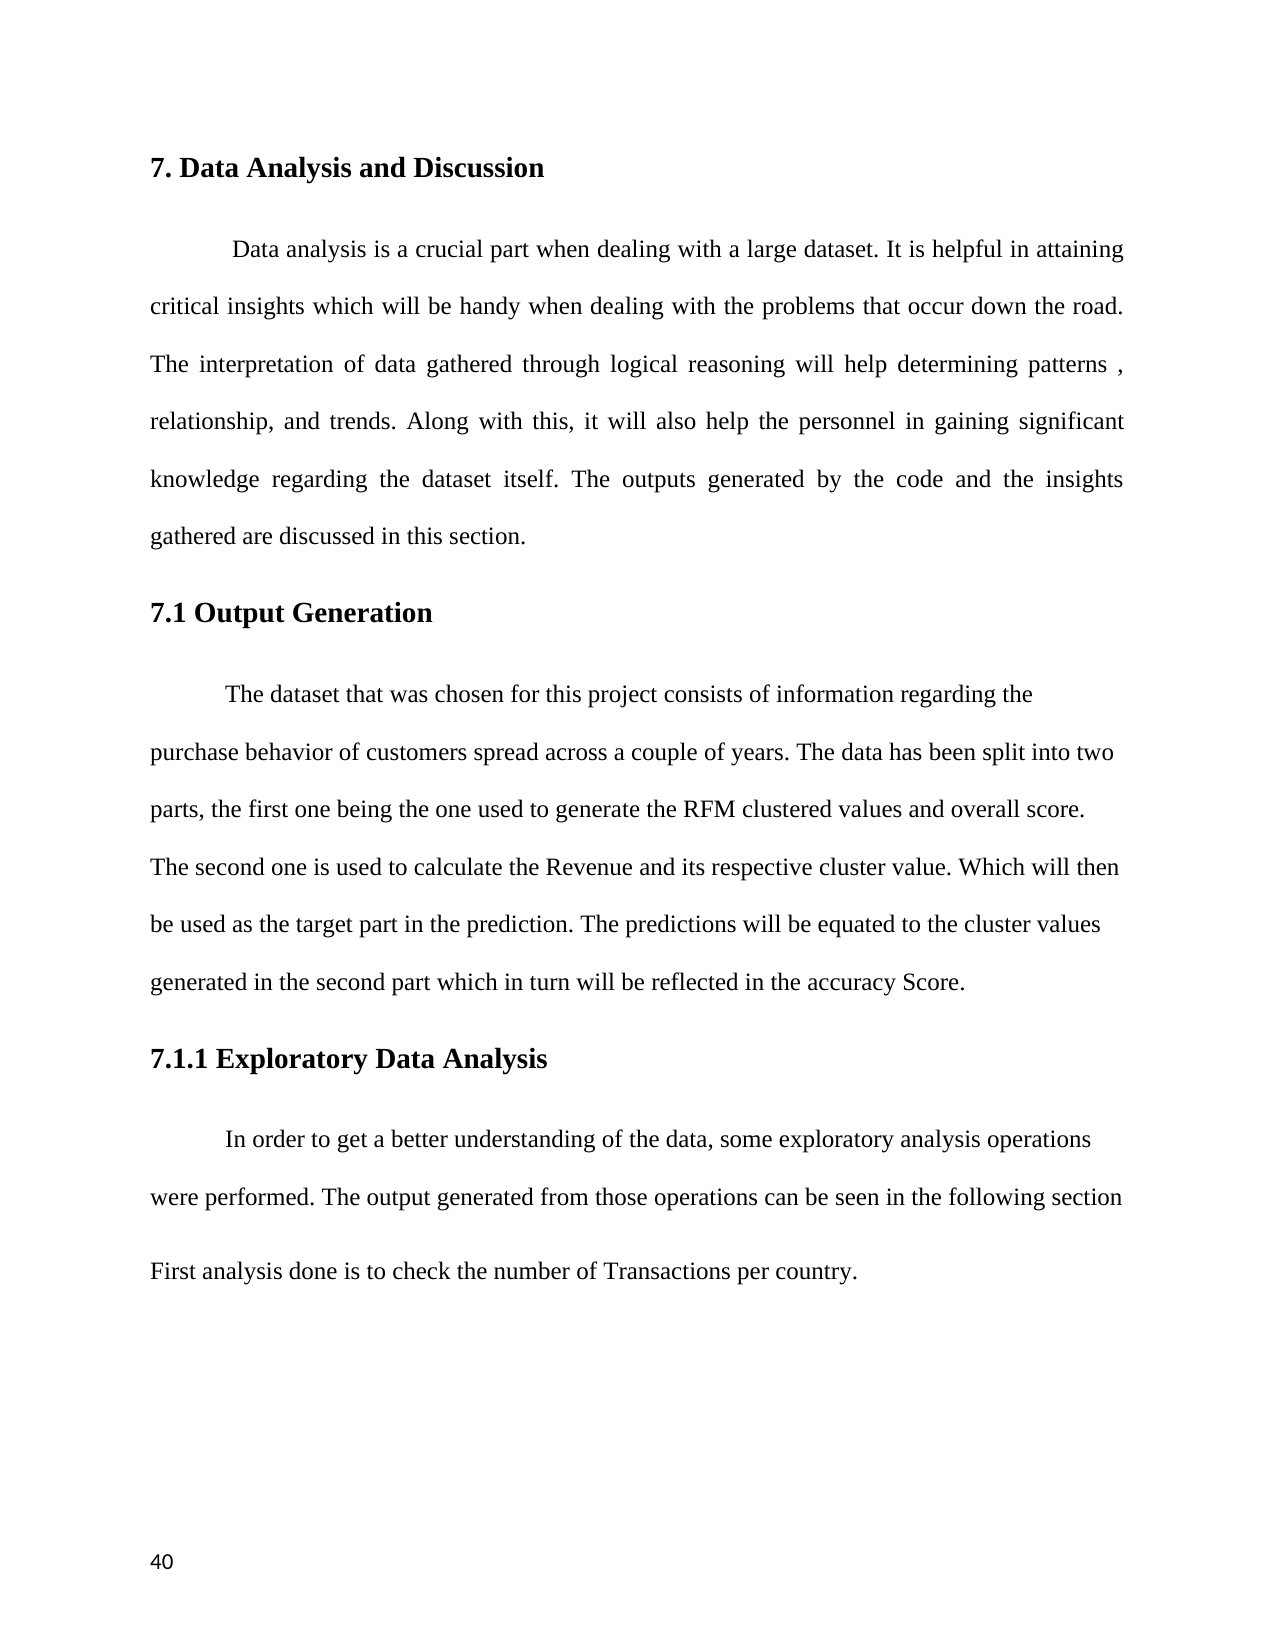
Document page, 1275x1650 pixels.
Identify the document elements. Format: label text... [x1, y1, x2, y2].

text 7. Data Analysis and Discussion [150, 150, 1125, 183]
text Data analysis is a crucial part when dealing with a large dataset. It is helpful in attaining critical insights which will be handy when dealing with the problems that occur down the road. The interpretation of data gathered through logical reasoning will help determining patterns , relationship, and trends. Along with this, it will also help the personnel in gaining significant knowledge regarding the dataset itself. The outputs generated by the code and the insights gathered are discussed in this section. [150, 234, 1125, 550]
text In order to get a better understanding of the data, some exploratory analysis operations were performed. The output generated from those operations can be seen in the following section [150, 1124, 1125, 1211]
text The dataset that was chosen for this project consists of information regarding the purchase behavior of customers spread across a couple of years. The data has been split into two parts, the first one being the one used to generate the RFM clustered values and overall score. The second one is used to calculate the Revenue and its respective cluster value. Which will then be used as the target part in the prediction. The predictions will be equated to the cluster values generated in the second part which in turn will be reflected in the accuracy Score. [150, 679, 1125, 995]
text 7.1.1 Exploratory Data Analysis [150, 1041, 1125, 1074]
text 7.1 Output Generation [150, 595, 1125, 629]
text First analysis done is to check the number of Transactions per country. [150, 1256, 1125, 1285]
